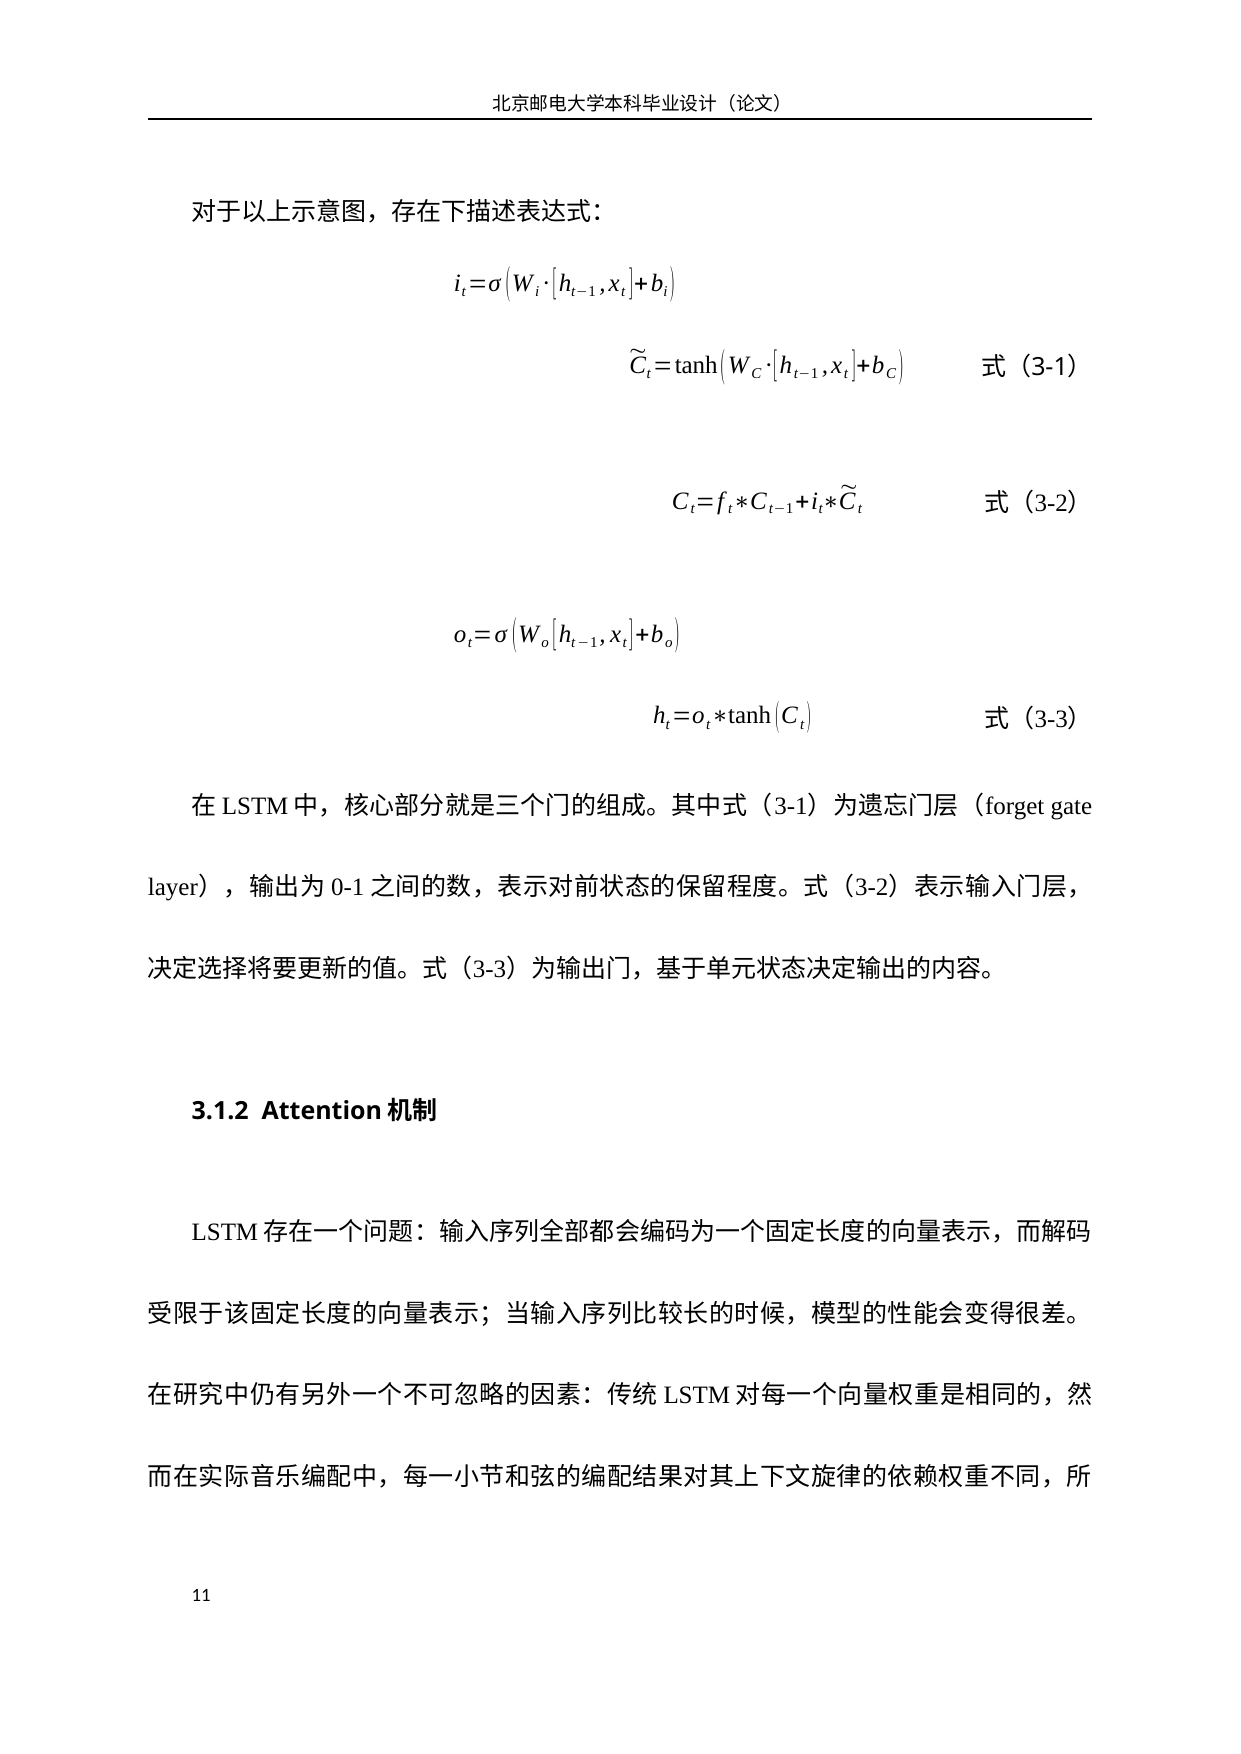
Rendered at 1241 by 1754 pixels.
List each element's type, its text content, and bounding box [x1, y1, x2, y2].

text 式（3-2） [410, 467, 1092, 535]
text 式（3-3） [366, 683, 1092, 751]
text 在LSTM中，核心部分就是三个门的组成。其中式（3-1）为遗忘门层（forget gate layer），输出为0-1之间的数，表示对前状态的保留程度。式（3-2）表示输入门层，决定选择将要更新的值。式（3-3）为输出门，基于单元状态决定输出的内容。 [148, 769, 1092, 1000]
subtitle 3.1.2 Attention机制 [148, 1074, 1092, 1142]
text 式（3-1） [366, 332, 1092, 400]
text 对于以上示意图，存在下描述表达式： [148, 175, 1092, 243]
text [148, 1196, 1092, 1508]
